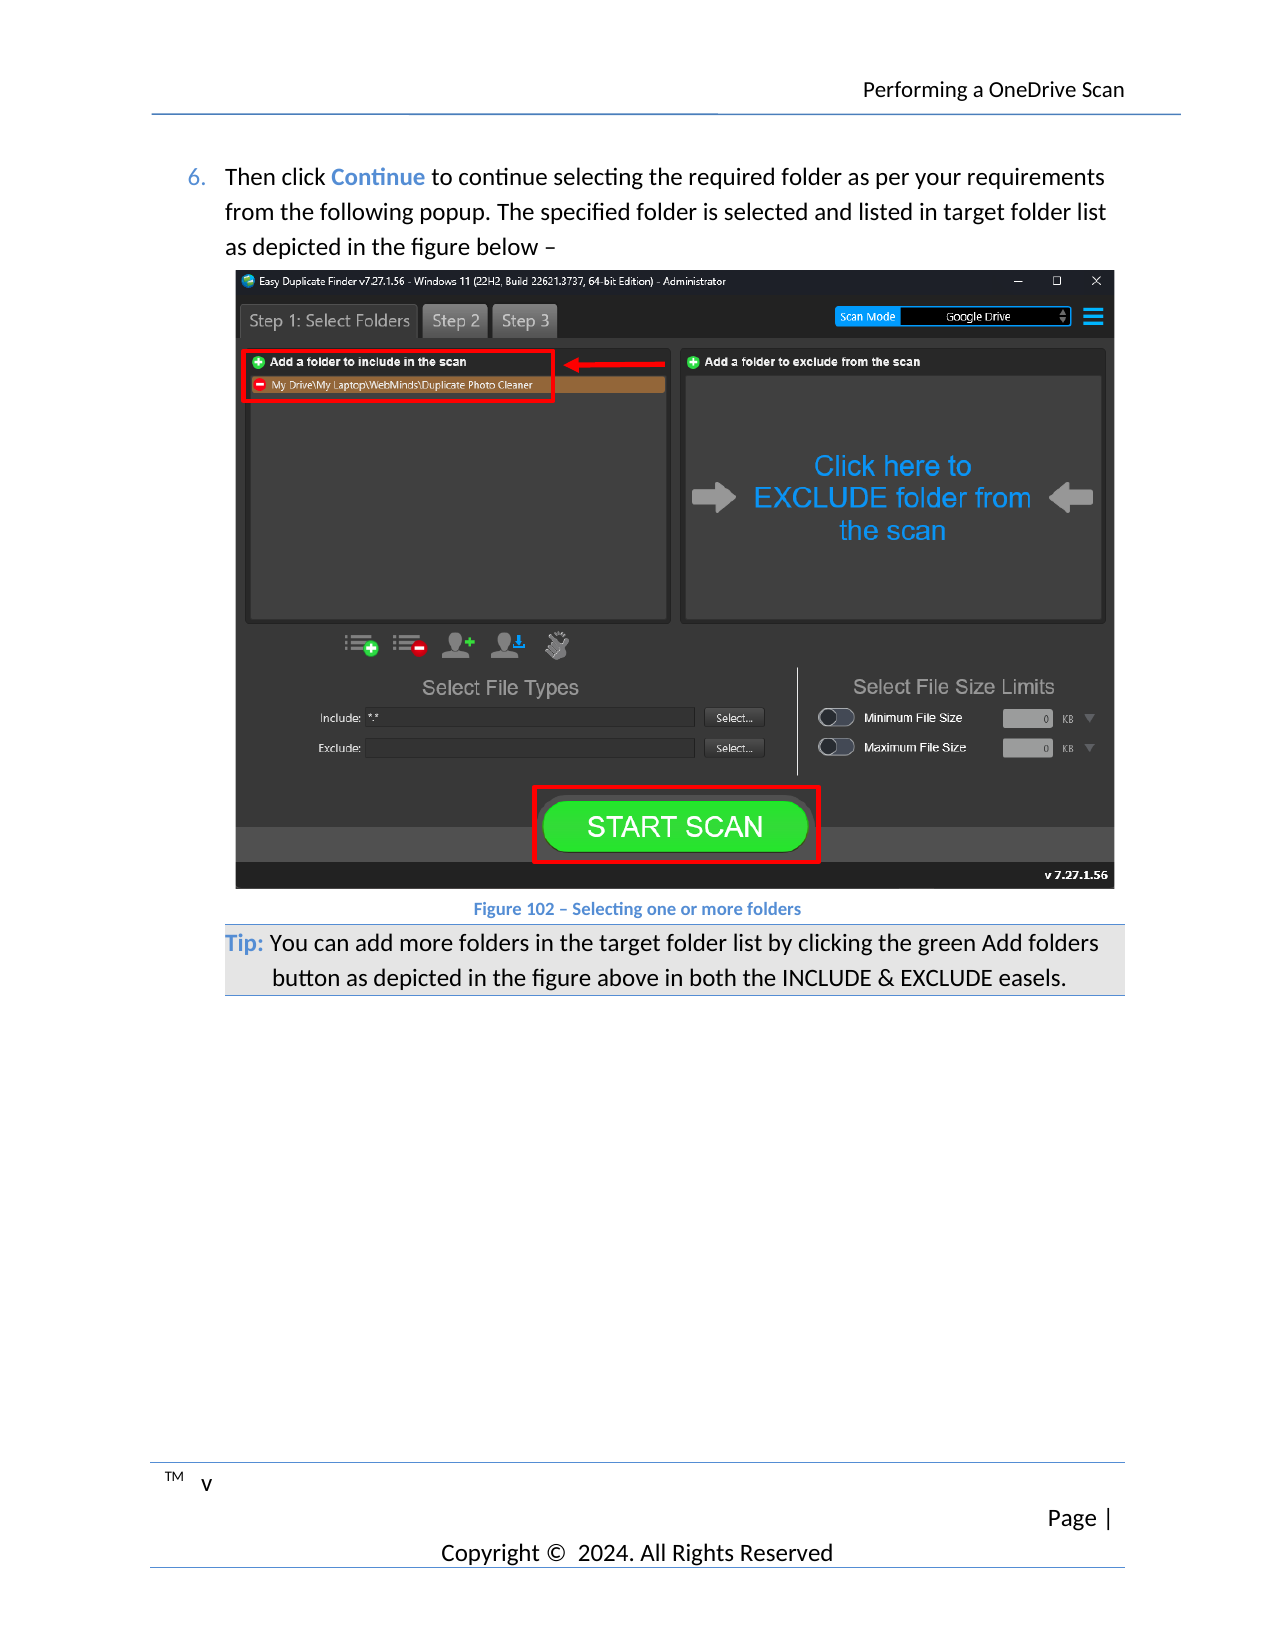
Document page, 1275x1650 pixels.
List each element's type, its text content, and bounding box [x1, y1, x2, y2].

list Then click Continue to continue selecting the required folder as per your requirements from the following popup. The specified folder is selected and listed in target folder list as depicted in the figure below – [187, 161, 1125, 262]
text Figure 102 – Selecting one or more folders [150, 897, 1125, 920]
text Tip: You can add more folders in the target folder list by clicking the green Add folders button as depicted in the figure above in both the INCLUDE & EXCLUDE easels. [225, 925, 1125, 995]
picture [235, 270, 1115, 889]
